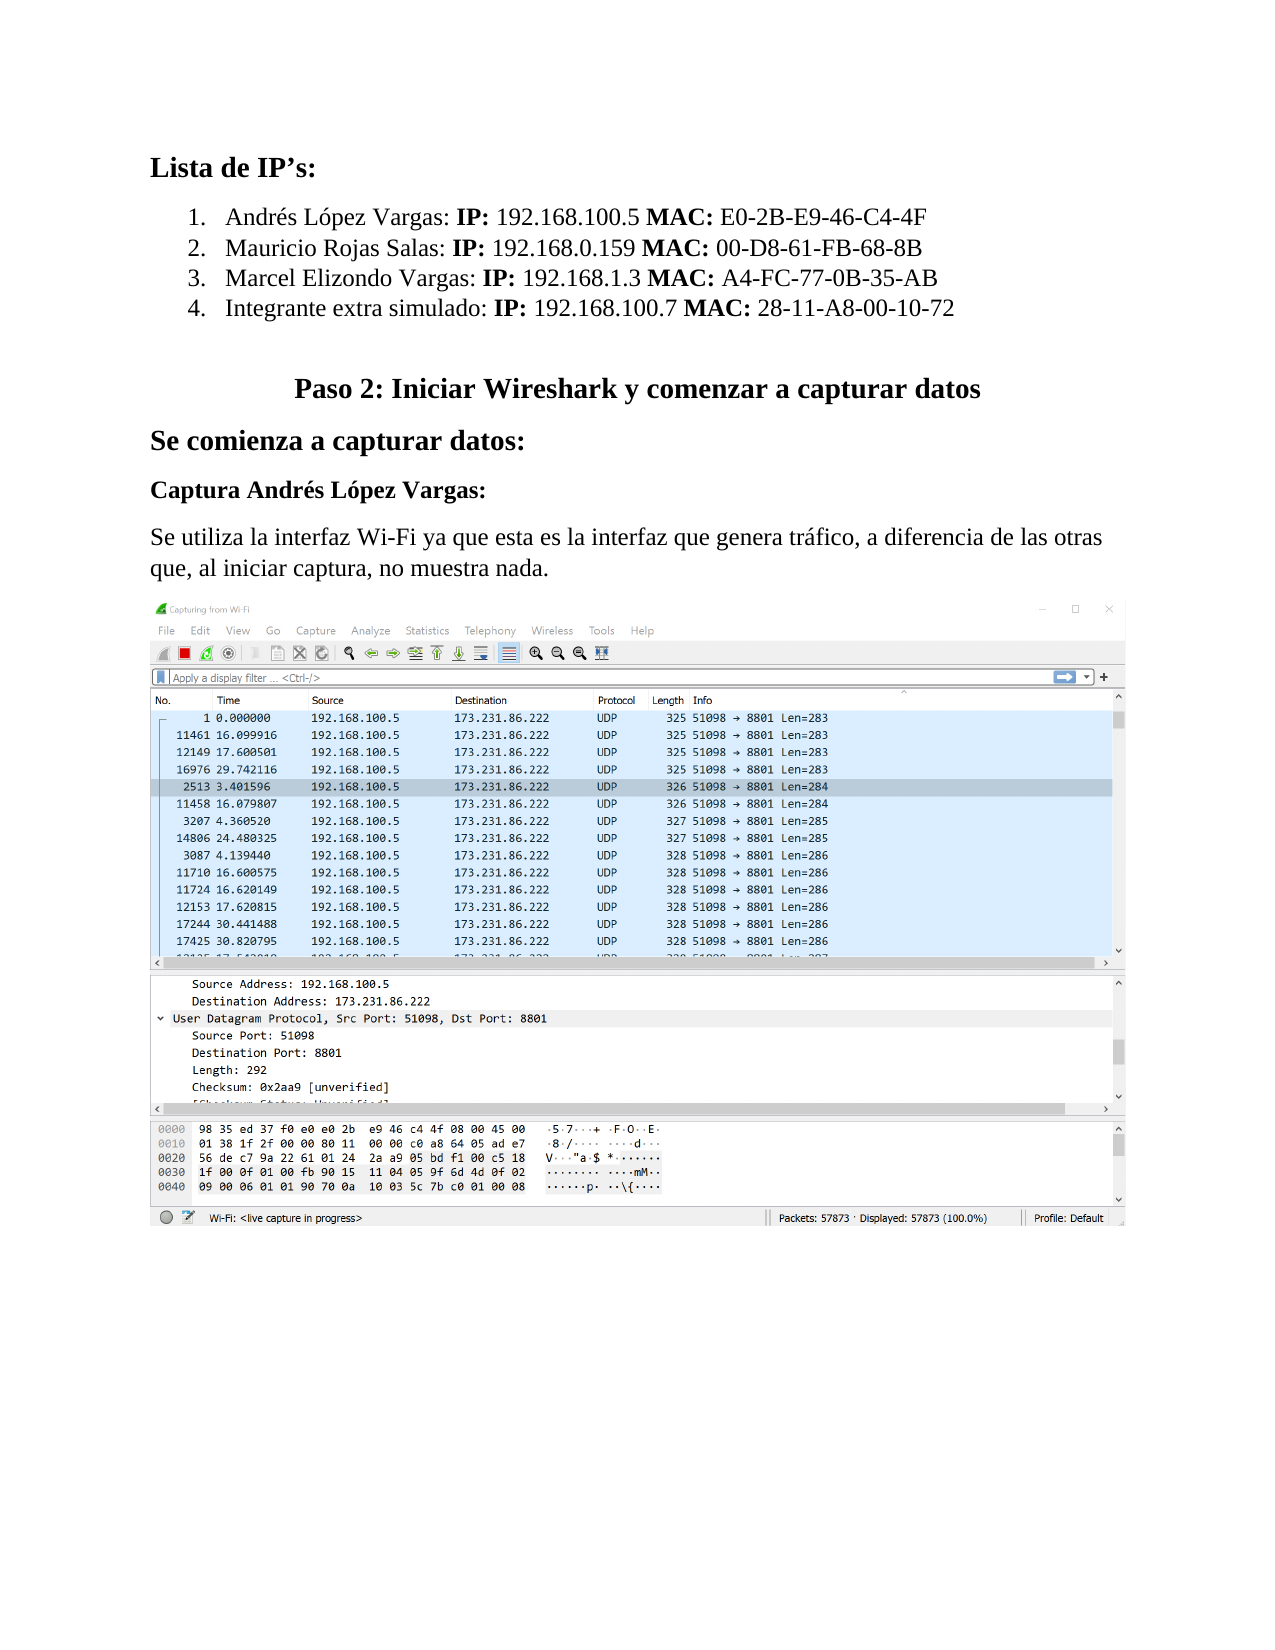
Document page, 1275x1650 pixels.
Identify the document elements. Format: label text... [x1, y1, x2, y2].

list Integrante extra simulado: IP: 192.168.100.7 MAC: 28-11-A8-00-10-72 [187, 293, 1125, 322]
text Captura Andrés López Vargas: [150, 475, 1125, 504]
list Andrés López Vargas: IP: 192.168.100.5 MAC: E0-2B-E9-46-C4-4F [187, 202, 1125, 231]
text Lista de IP’s: [150, 150, 1125, 183]
list Mauricio Rojas Salas: IP: 192.168.0.159 MAC: 00-D8-61-FB-68-8B [187, 233, 1125, 261]
text Paso 2: Iniciar Wireshark y comenzar a capturar datos [150, 371, 1125, 404]
picture [150, 600, 1125, 1226]
text Se utiliza la interfaz Wi-Fi ya que esta es la interfaz que genera tráfico, a diferencia de las otras que, al iniciar captura, no muestra nada. [150, 522, 1125, 582]
list Marcel Elizondo Vargas: IP: 192.168.1.3 MAC: A4-FC-77-0B-35-AB [187, 263, 1125, 292]
text Se comienza a capturar datos: [150, 423, 1125, 457]
